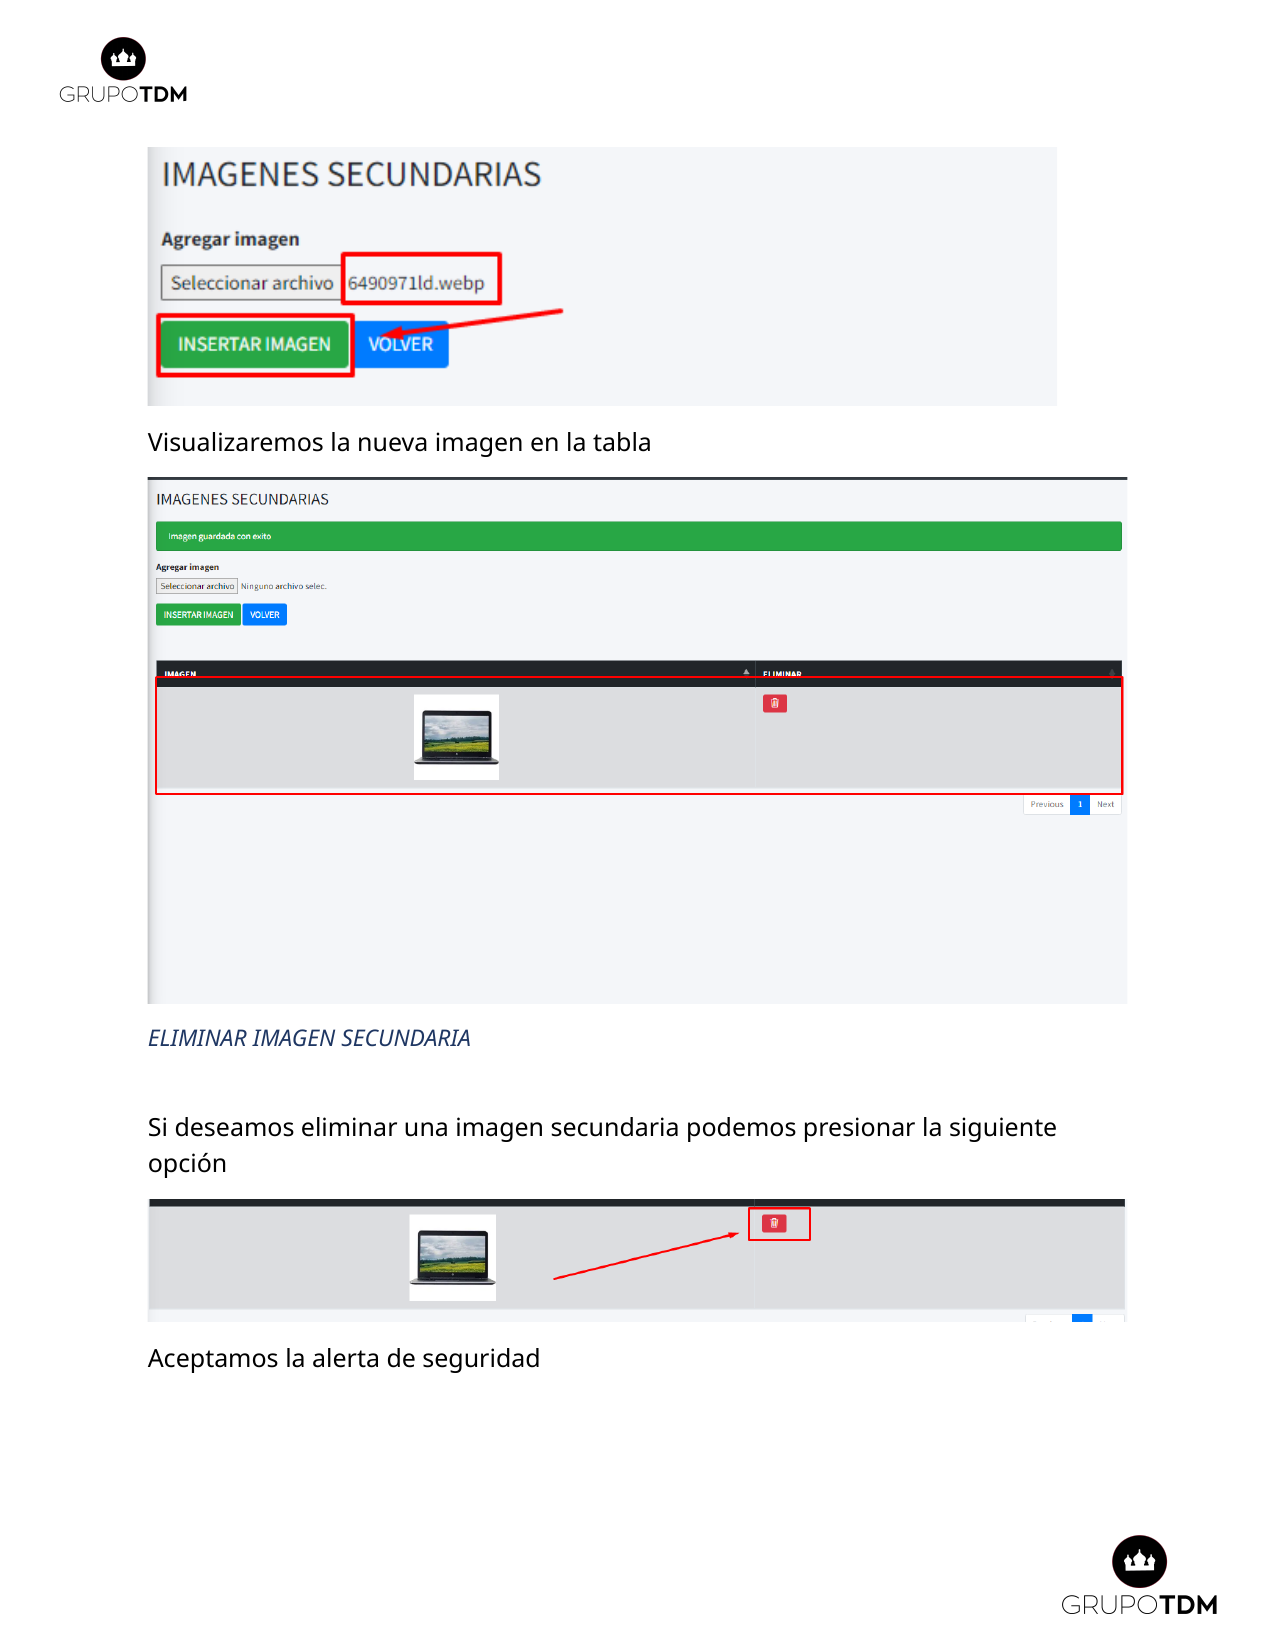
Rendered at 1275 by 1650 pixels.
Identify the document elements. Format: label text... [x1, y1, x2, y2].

text Si deseamos eliminar una imagen secundaria podemos presionar la siguiente opción [148, 1109, 1127, 1180]
subtitle ELIMINAR IMAGEN SECUNDARIA [148, 1022, 1127, 1053]
text Visualizaremos la nueva imagen en la tabla [148, 424, 1127, 458]
text Aceptamos la alerta de seguridad [148, 1341, 1127, 1375]
picture [1054, 1527, 1227, 1622]
picture [147, 1199, 1128, 1322]
picture [147, 477, 1128, 1004]
picture [51, 29, 196, 108]
picture [147, 147, 1058, 406]
